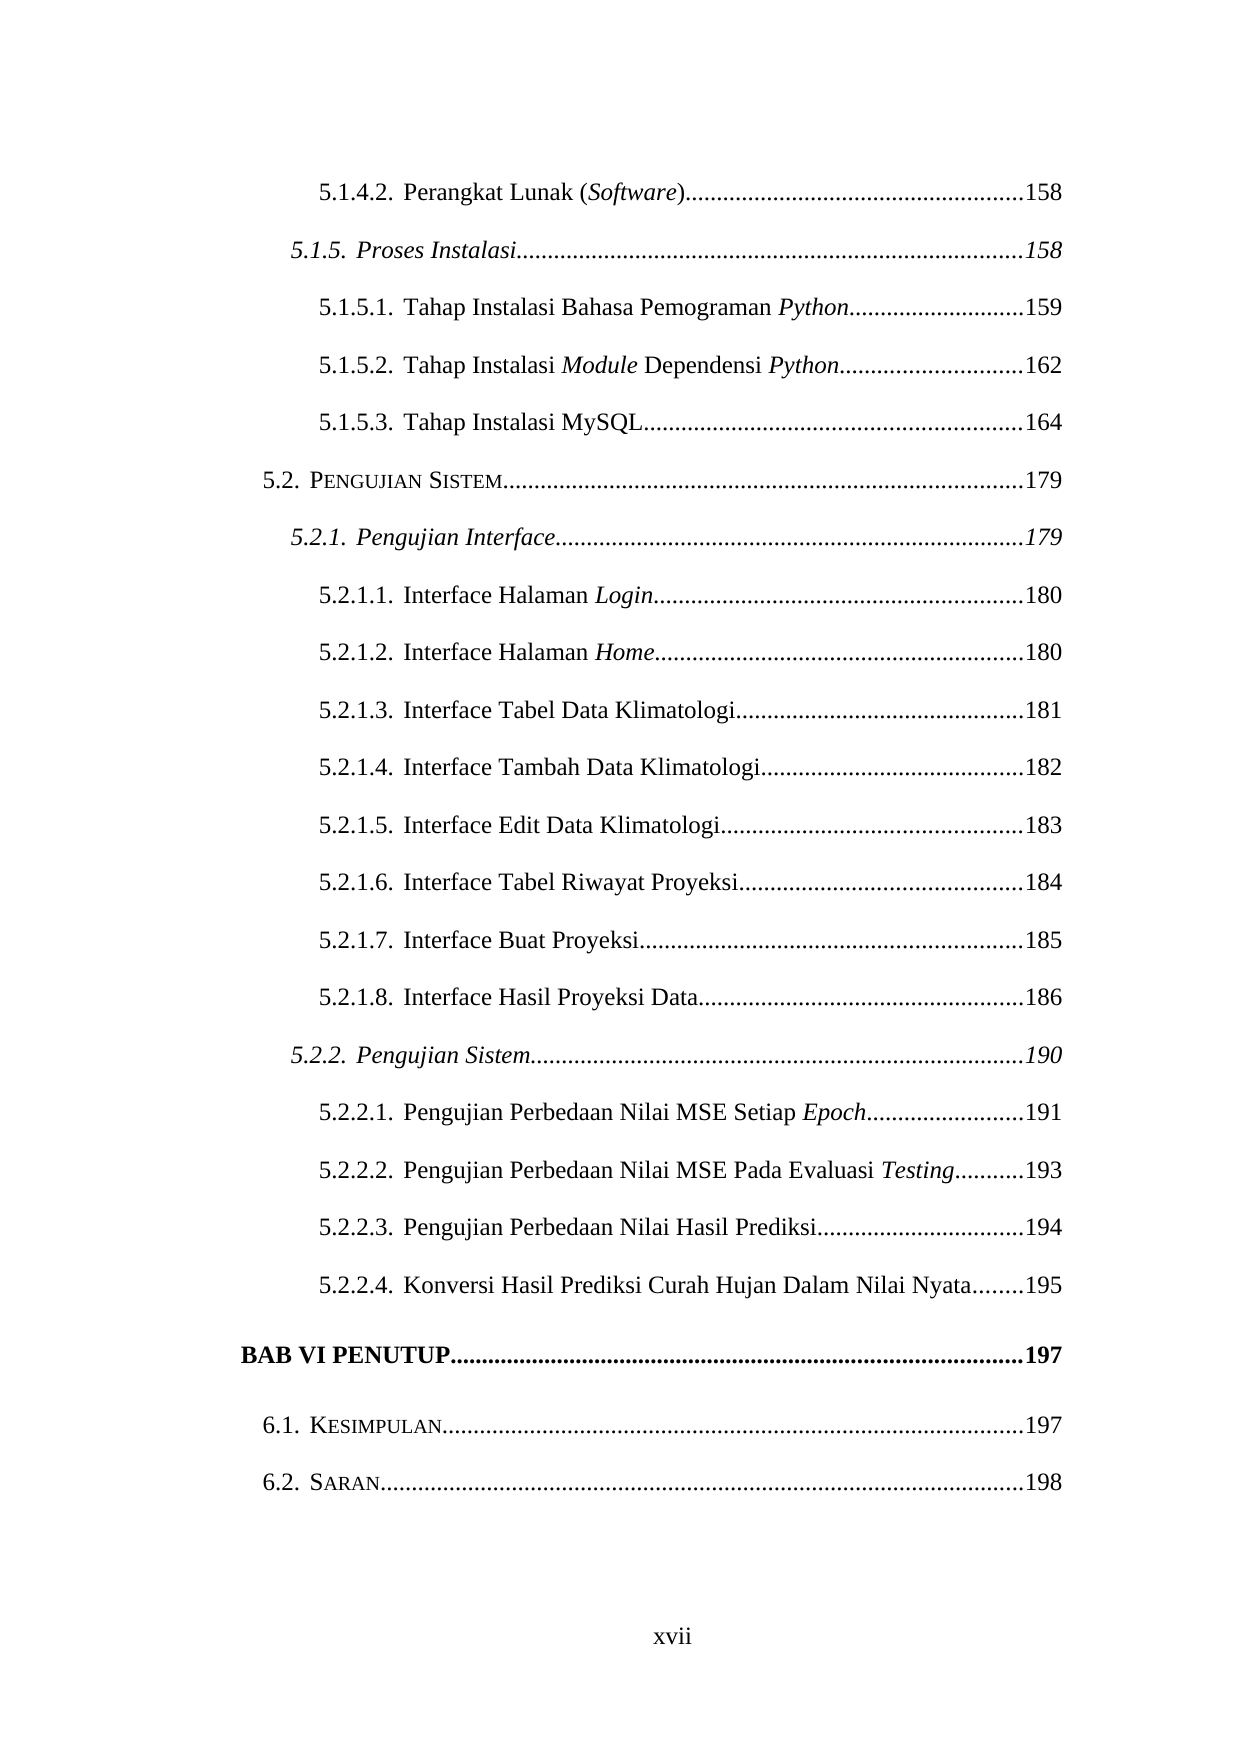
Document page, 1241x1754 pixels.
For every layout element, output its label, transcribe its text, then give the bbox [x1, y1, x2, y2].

text 5.2.1. Pengujian Interface 179 [234, 522, 1063, 551]
text 5.2.1.5. Interface Edit Data Klimatologi 183 [234, 810, 1063, 838]
text 5.1.5.1. Tahap Instalasi Bahasa Pemograman Python 159 [234, 292, 1063, 321]
text 5.1.5.2. Tahap Instalasi Module Dependensi Python 162 [234, 350, 1063, 378]
text BAB VI PENUTUP 197 [234, 1340, 1063, 1368]
text 5.2. Pengujian Sistem 179 [234, 465, 1063, 493]
text 5.1.5.3. Tahap Instalasi MySQL 164 [234, 407, 1063, 436]
text 5.2.1.6. Interface Tabel Riwayat Proyeksi 184 [234, 867, 1063, 896]
text 5.2.1.2. Interface Halaman Home 180 [234, 637, 1063, 666]
text 5.2.1.3. Interface Tabel Data Klimatologi 181 [234, 695, 1063, 723]
text 5.1.4.2. Perangkat Lunak (Software) 158 [234, 177, 1063, 206]
text 5.2.1.8. Interface Hasil Proyeksi Data 186 [234, 982, 1063, 1011]
text 5.1.5. Proses Instalasi 158 [234, 235, 1063, 263]
text 5.2.2.2. Pengujian Perbedaan Nilai MSE Pada Evaluasi Testing 193 [234, 1155, 1063, 1183]
text 5.2.2.3. Pengujian Perbedaan Nilai Hasil Prediksi 194 [234, 1212, 1063, 1241]
text 5.2.1.7. Interface Buat Proyeksi 185 [234, 925, 1063, 953]
text 5.2.2. Pengujian Sistem 190 [234, 1040, 1063, 1068]
text 5.2.2.1. Pengujian Perbedaan Nilai MSE Setiap Epoch 191 [234, 1097, 1063, 1126]
text 5.2.1.1. Interface Halaman Login 180 [234, 580, 1063, 608]
text 5.2.2.4. Konversi Hasil Prediksi Curah Hujan Dalam Nilai Nyata 195 [234, 1270, 1063, 1298]
text 6.1. Kesimpulan 197 [234, 1410, 1063, 1438]
text 5.2.1.4. Interface Tambah Data Klimatologi 182 [234, 752, 1063, 781]
text 6.2. Saran 198 [234, 1467, 1063, 1496]
